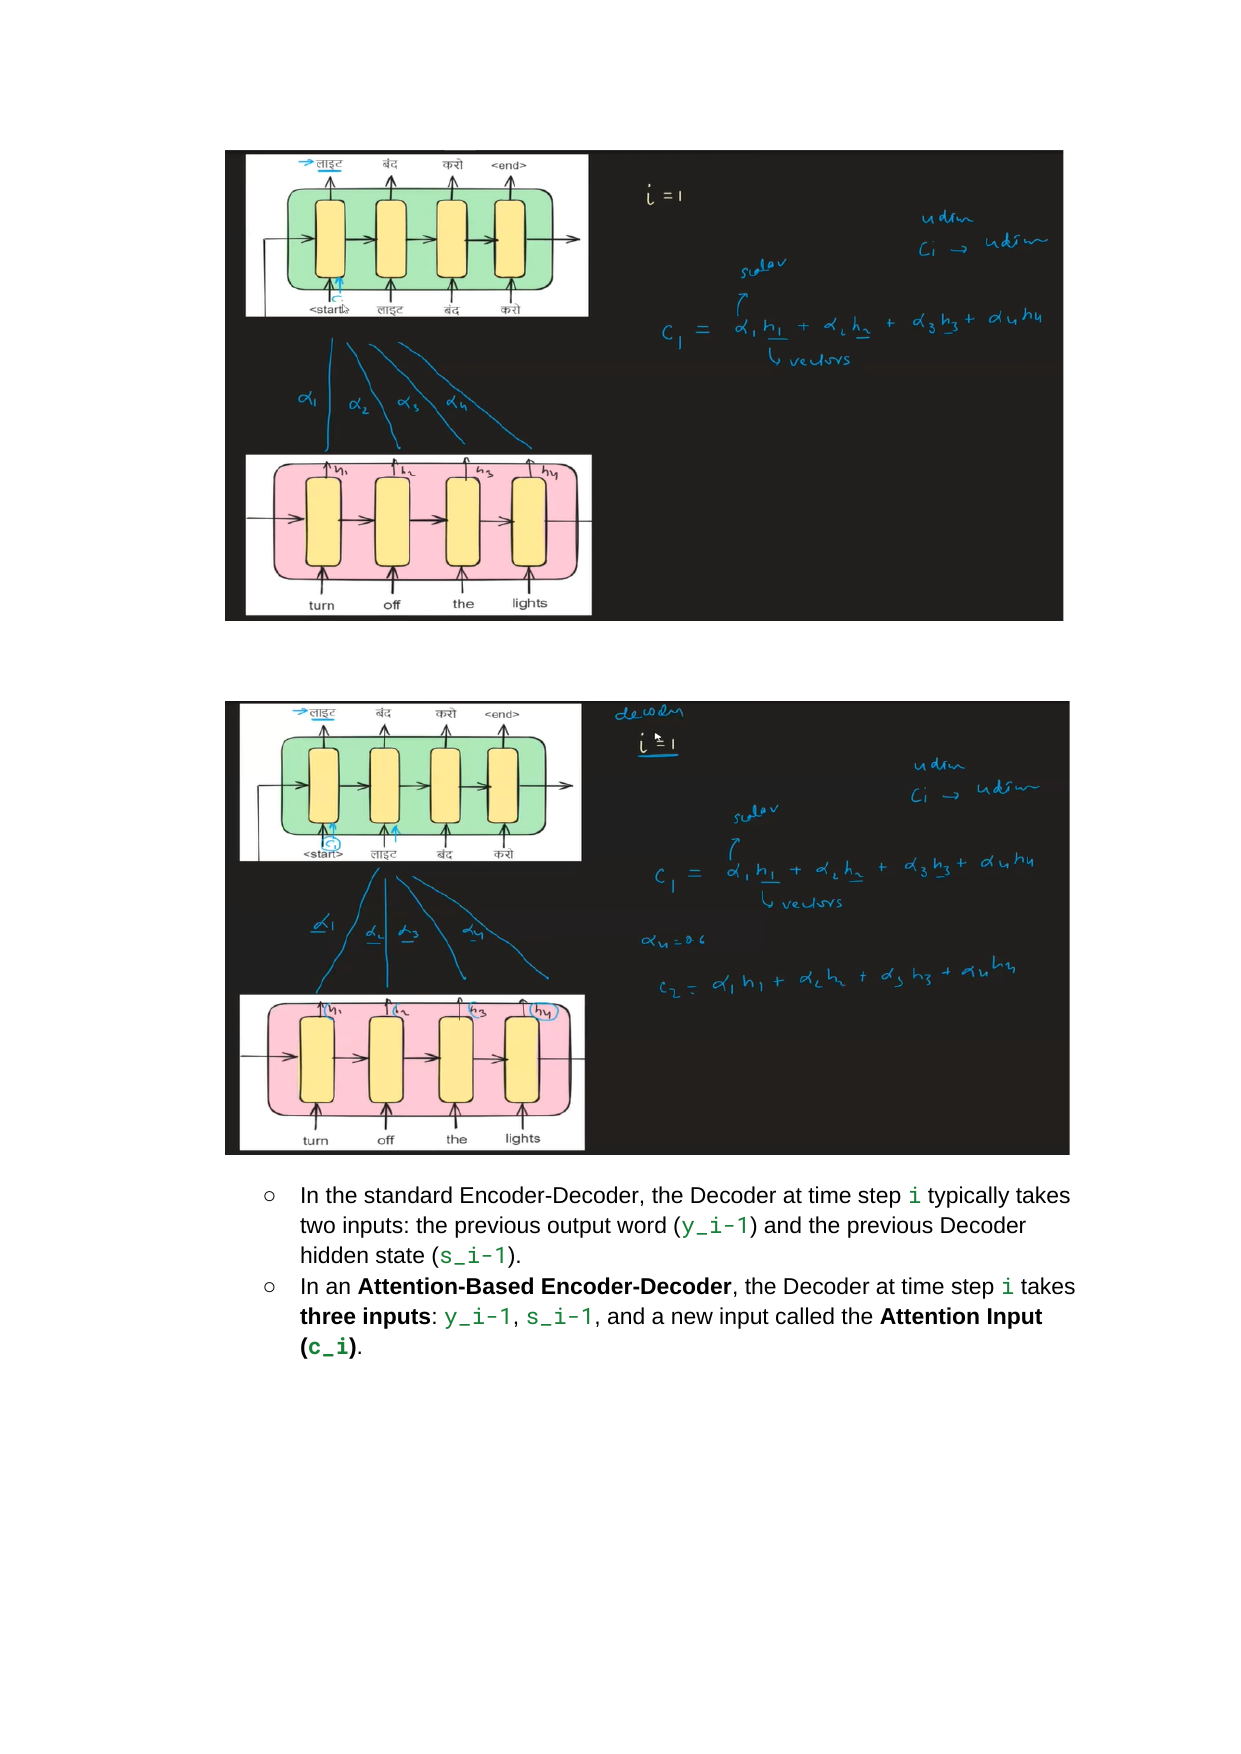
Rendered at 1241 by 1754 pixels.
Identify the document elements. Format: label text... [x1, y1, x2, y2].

list In an Attention-Based Encoder-Decoder, the Decoder at time step i takes three inputs: y_i-1, s_i-1, and a new input called the Attention Input (c_i). [262, 1270, 1090, 1361]
picture [225, 701, 1070, 1155]
list In the standard Encoder-Decoder, the Decoder at time step i typically takes two inputs: the previous output word (y_i-1) and the previous Decoder hidden state (s_i-1). [262, 1179, 1090, 1270]
picture [225, 150, 1064, 626]
